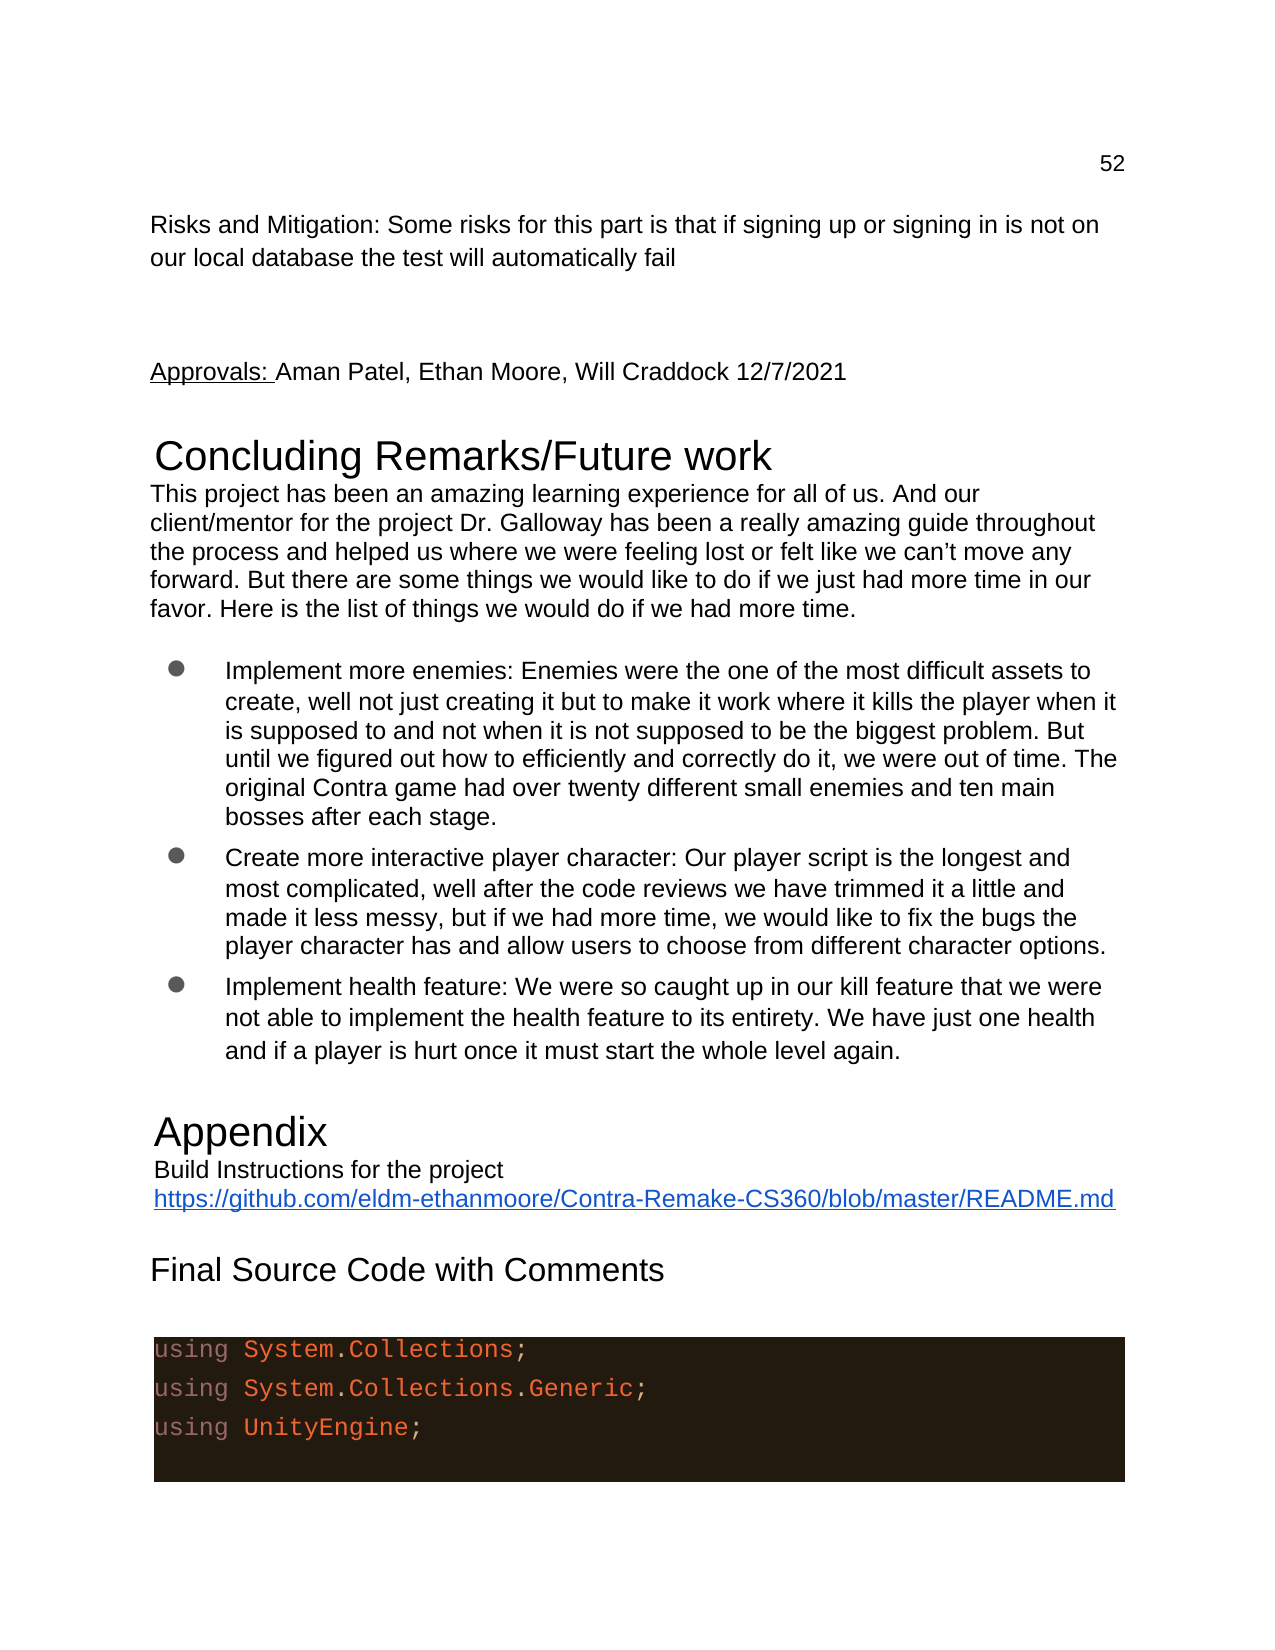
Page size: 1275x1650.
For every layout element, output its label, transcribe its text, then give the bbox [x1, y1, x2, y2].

subtitle Appendix [154, 1107, 1125, 1155]
text using UnityEngine; [154, 1414, 1125, 1443]
subtitle Concluding Remarks/Future work [154, 431, 1125, 479]
text https://github.com/eldm-ethanmoore/Contra-Remake-CS360/blob/master/README.md [154, 1184, 1125, 1213]
list Create more interactive player character: Our player script is the longest and most complicated, well after the code reviews we have trimmed it a little and made it less messy, but if we had more time, we would like to fix the bugs the player character has and allow users to choose from different character options. [187, 831, 1125, 960]
text Risks and Mitigation: Some risks for this part is that if signing up or signing in is not on our local database the test will automatically fail [150, 210, 1125, 272]
text Build Instructions for the project [154, 1155, 1125, 1184]
list Implement more enemies: Enemies were the one of the most difficult assets to create, well not just creating it but to make it work where it kills the player when it is supposed to and not when it is not supposed to be the biggest problem. But until we figured out how to efficiently and correctly do it, we were out of time. The original Contra game had over twenty different small enemies and ten main bosses after each stage. [187, 644, 1125, 831]
list Implement health feature: We were so caught up in our kill feature that we were not able to implement the health feature to its entirety. We have just one health and if a player is hurt once it must start the whole level again. [187, 960, 1125, 1066]
text using System.Collections; [154, 1337, 1125, 1365]
text This project has been an amazing learning experience for all of us. And our client/mentor for the project Dr. Galloway has been a really amazing guide throughout the process and helped us where we were feeling lost or felt like we can’t move any forward. But there are some things we would like to do if we just had more time in our favor. Here is the list of things we would do if we had more time. [150, 479, 1125, 623]
text Approvals: Aman Patel, Ethan Moore, Will Craddock 12/7/2021 [150, 357, 1125, 385]
subtitle Final Source Code with Comments [150, 1250, 1125, 1288]
text using System.Collections.Generic; [154, 1376, 1125, 1404]
